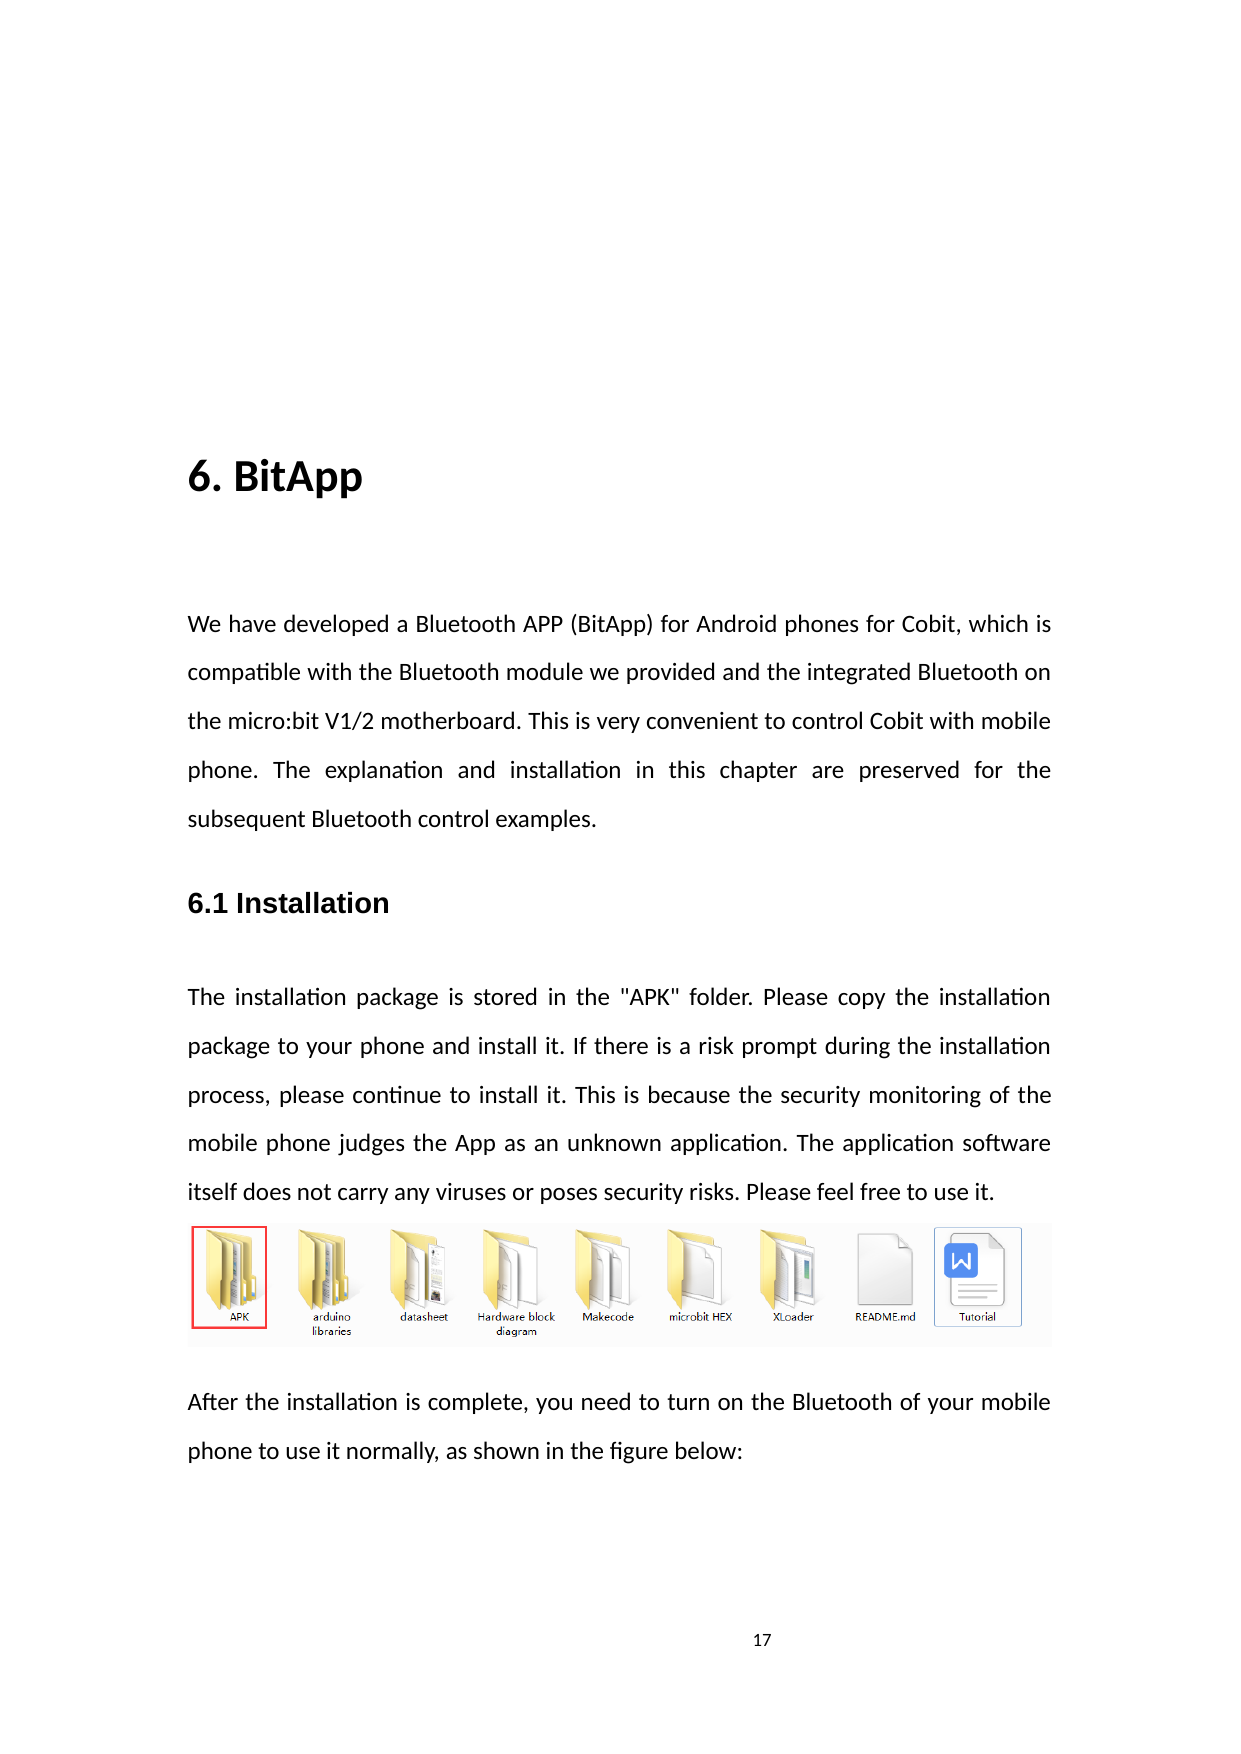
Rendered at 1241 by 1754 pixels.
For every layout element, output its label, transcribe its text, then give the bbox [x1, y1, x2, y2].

text We have developed a Bluetooth APP (BitApp) for Android phones for Cobit, which is compatible with the Bluetooth module we provided and the integrated Bluetooth on the micro:bit V1/2 motherboard. This is very convenient to control Cobit with mobile phone. The explanation and installation in this chapter are preserved for the subsequent Bluetooth control examples. [187, 607, 1053, 834]
text After the installation is complete, you need to turn on the Bluetooth of your mobile phone to use it normally, as shown in the figure below: [187, 1386, 1053, 1467]
text The installation package is stored in the "APK" folder. Please copy the installation package to your phone and install it. If there is a risk prompt during the installation process, please continue to install it. This is because the security monitoring of the mobile phone judges the App as an unknown application. The application software itself does not carry any viruses or poses security risks. Please feel free to use it. [187, 980, 1053, 1208]
subtitle BitApp [187, 443, 1053, 508]
subtitle 6.1 Installation [187, 870, 1053, 935]
picture [187, 1223, 1052, 1347]
